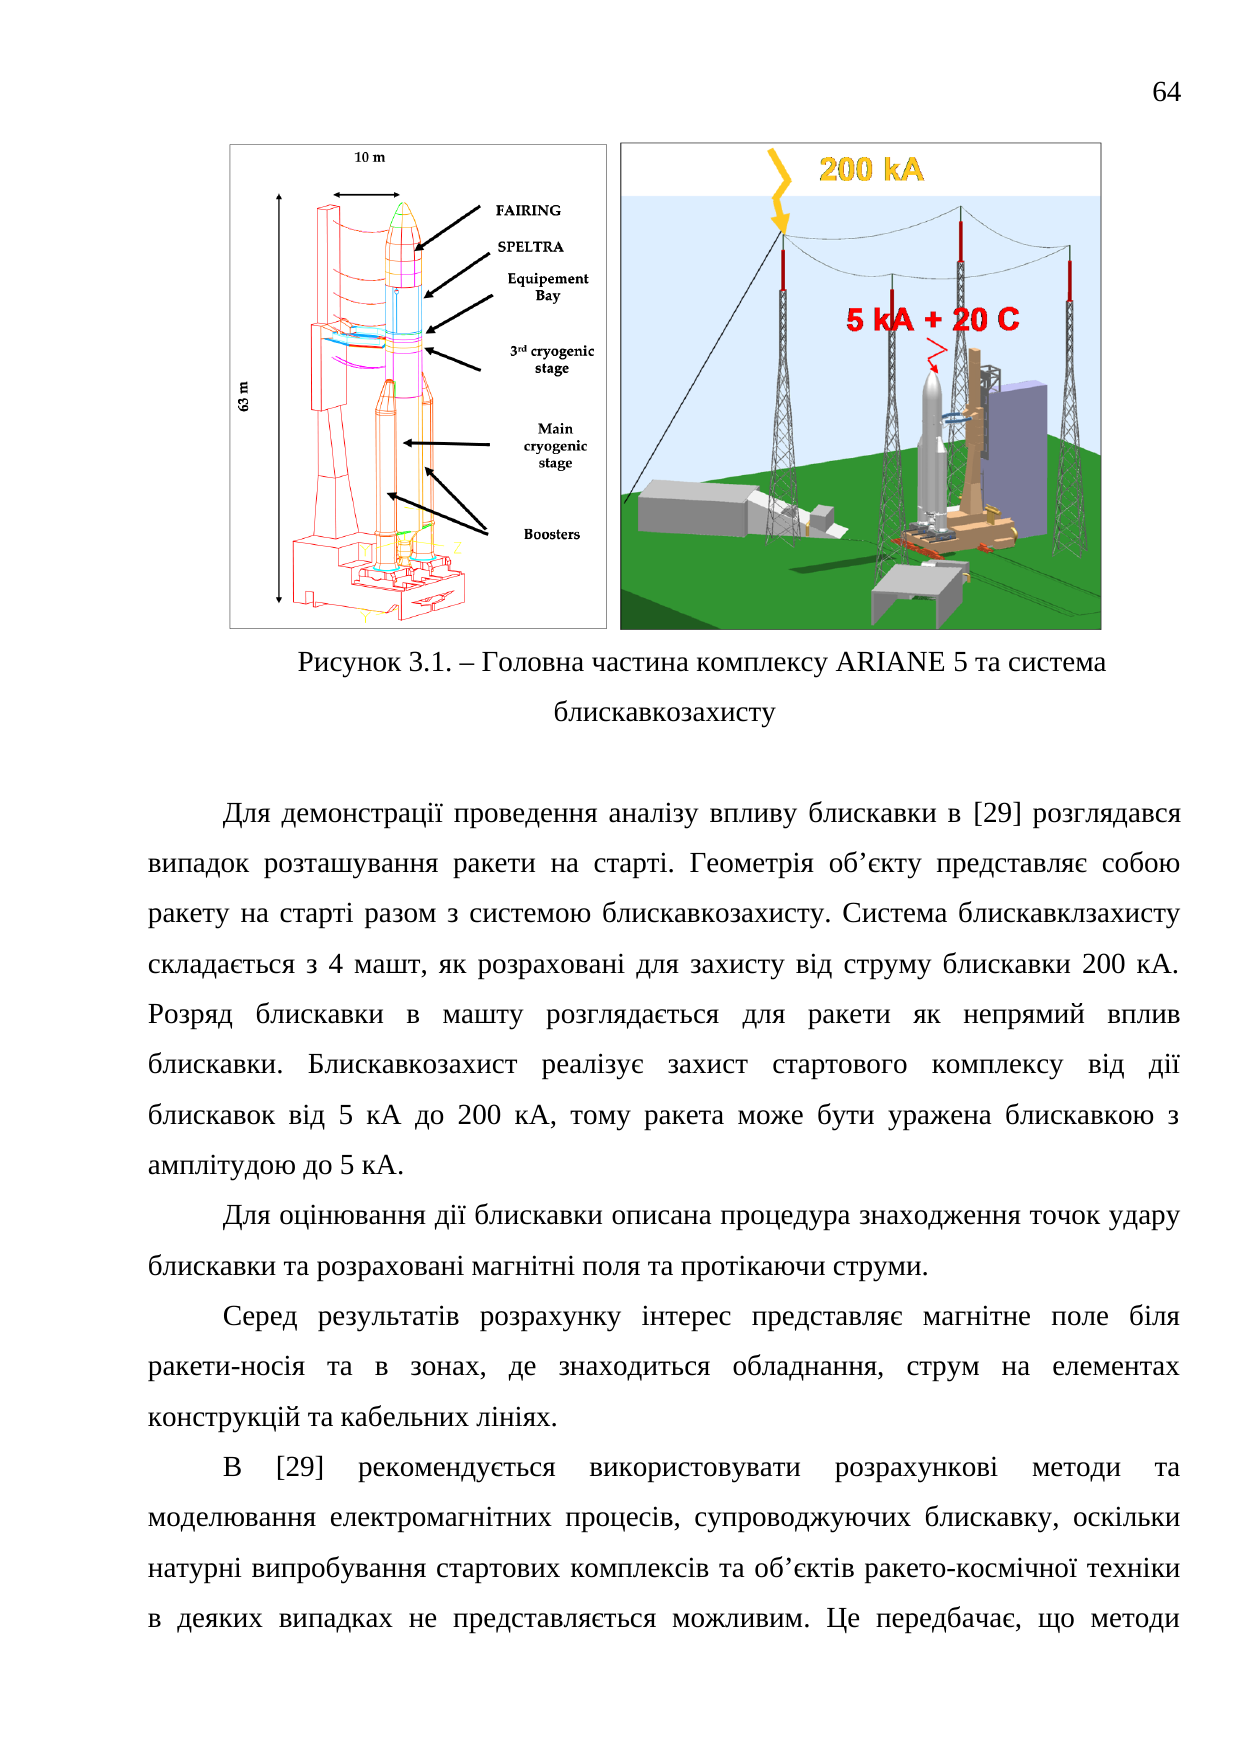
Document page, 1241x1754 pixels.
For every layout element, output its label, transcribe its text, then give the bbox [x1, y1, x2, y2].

text Серед результатів розрахунку інтерес представляє магнітне поле біля ракети-носія та в зонах, де знаходиться обладнання, струм на елементах конструкцій та кабельних лініях. [148, 1298, 1181, 1432]
text Рисунок 3.1. – Головна частина комплексу ARIANE 5 та система блискавкозахисту [148, 644, 1181, 728]
text Для демонстрації проведення аналізу впливу блискавки в [29] розглядався випадок розташування ракети на старті. Геометрія об’єкту представляє собою ракету на старті разом з системою блискавкозахисту. Система блискавклзахисту складається з 4 машт, як розраховані для захисту від струму блискавки 200 кА. Розряд блискавки в машту розглядається для ракети як непрямий вплив блискавки. Блискавкозахист реалізує захист стартового комплексу від дії блискавок від 5 кА до 200 кА, тому ракета може бути уражена блискавкою з амплітудою до 5 кА. [148, 795, 1181, 1181]
picture [226, 141, 611, 632]
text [148, 1449, 1181, 1633]
text Для оцінювання дії блискавки описана процедура знаходження точок удару блискавки та розраховані магнітні поля та протікаючи струми. [148, 1197, 1181, 1281]
picture [617, 141, 1103, 632]
